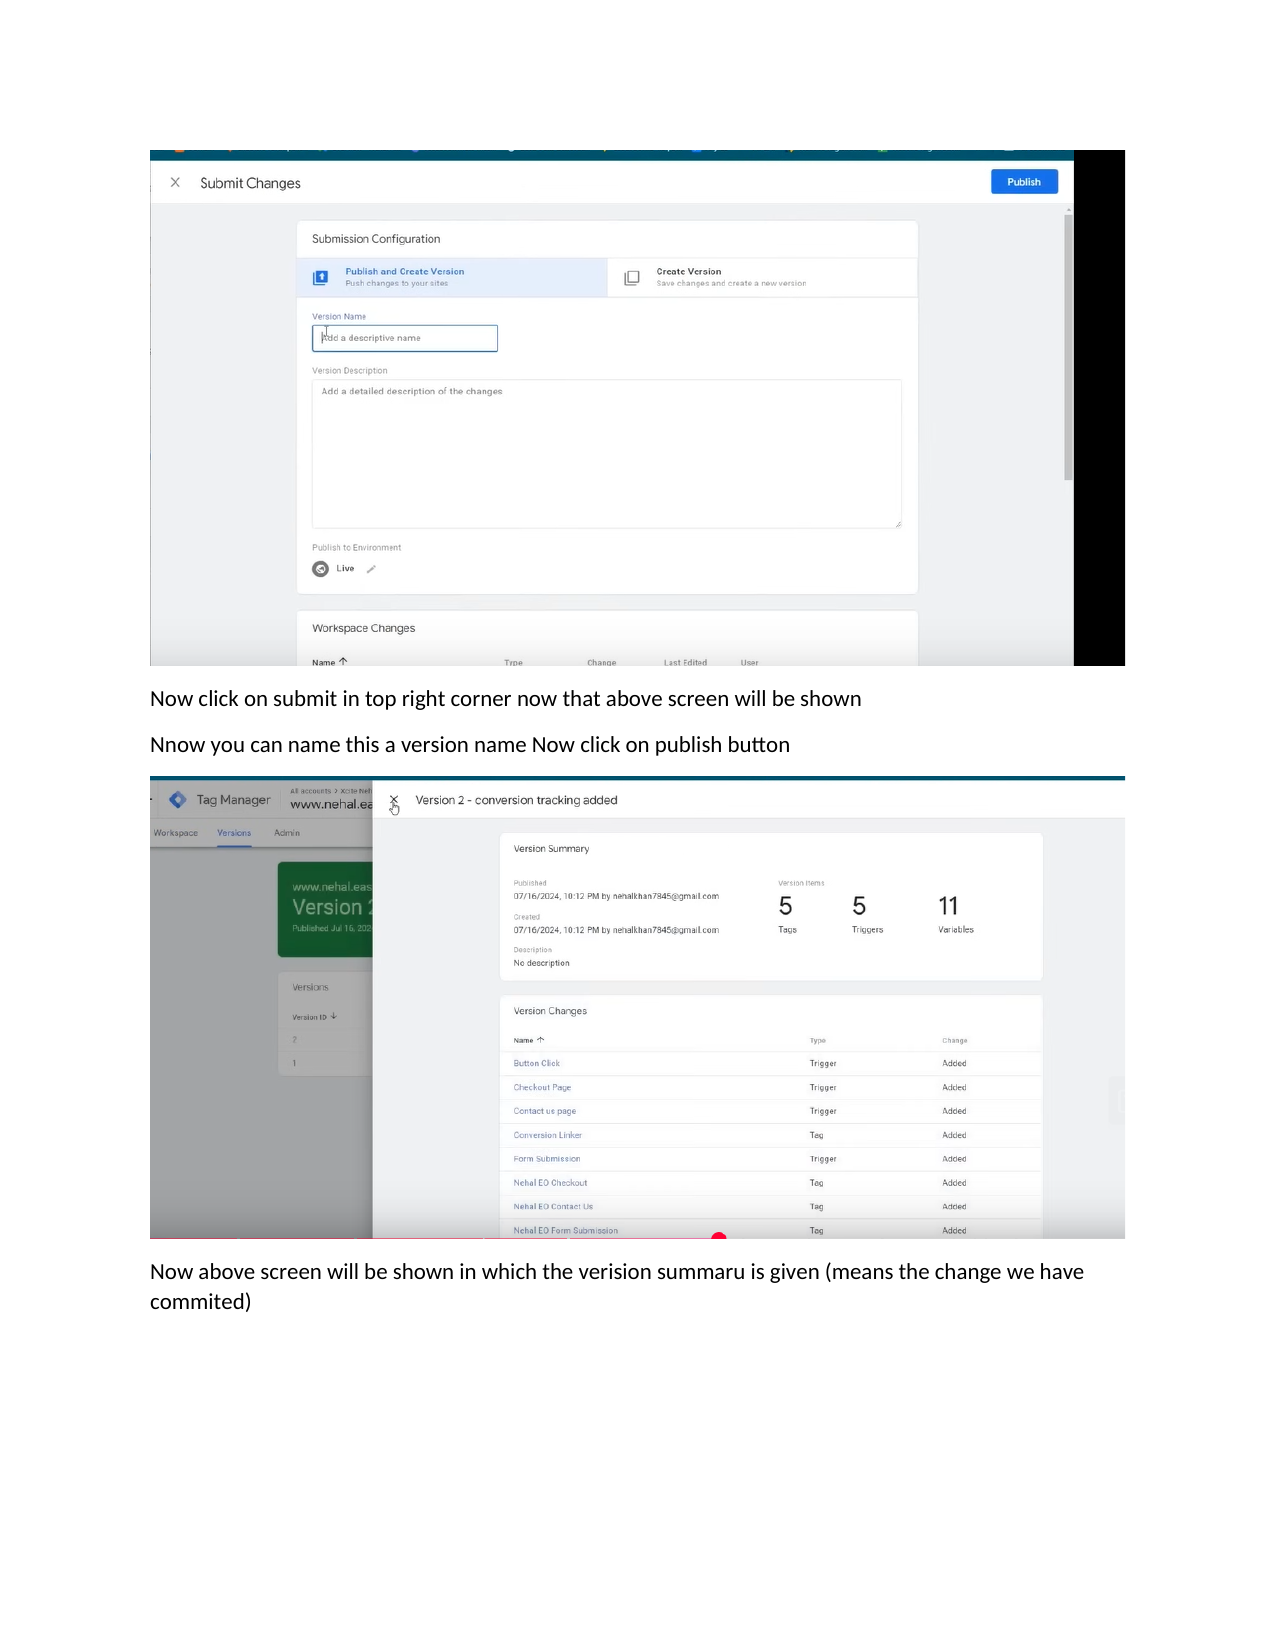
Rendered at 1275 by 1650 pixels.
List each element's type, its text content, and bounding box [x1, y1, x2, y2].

picture [150, 150, 1125, 666]
text Now above screen will be shown in which the verision summaru is given (means the change we have commited) [150, 1257, 1125, 1315]
text Now click on submit in top right corner now that above screen will be shown [150, 684, 1125, 712]
text Nnow you can name this a version name Now click on publish button [150, 731, 1125, 758]
picture [150, 781, 1125, 1239]
